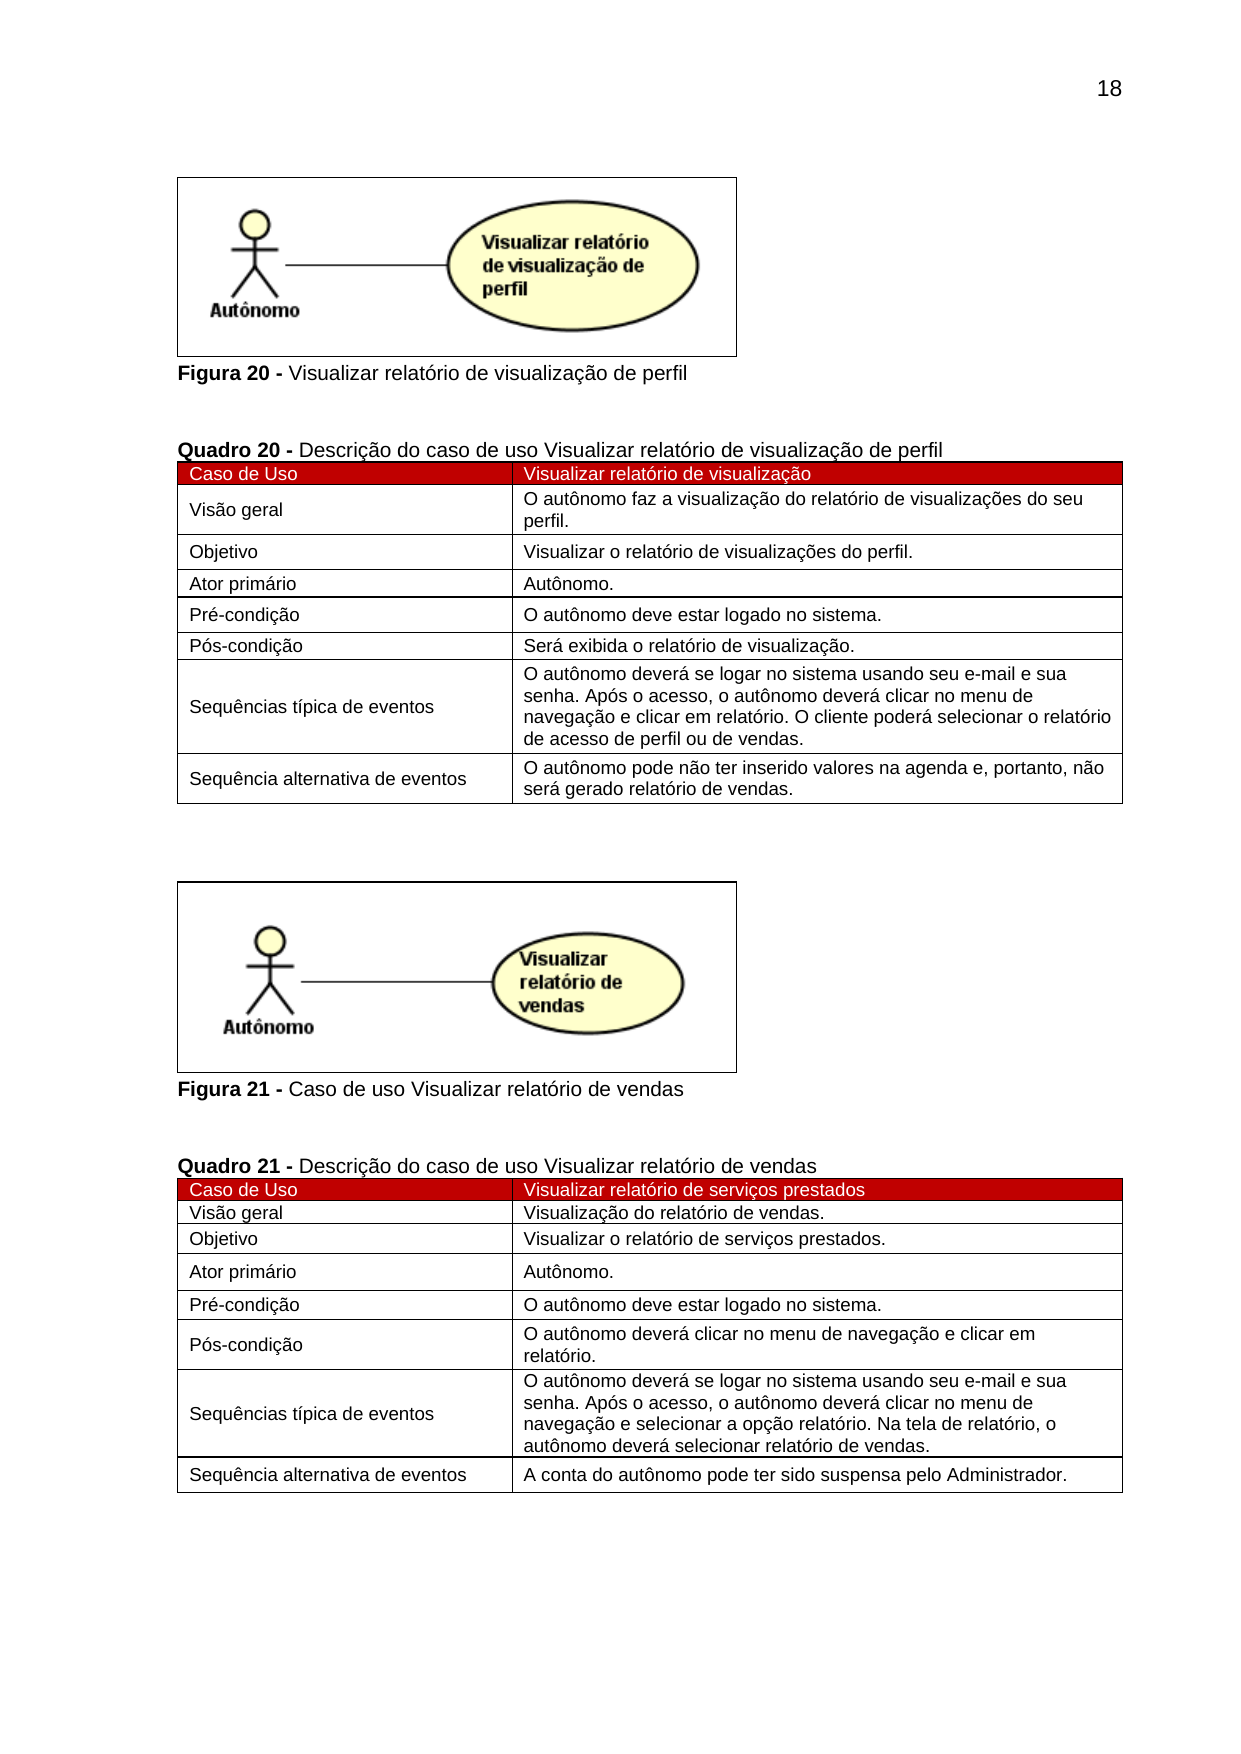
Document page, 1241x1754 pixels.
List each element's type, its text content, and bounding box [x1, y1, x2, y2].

table_cell Autônomo. [513, 1254, 1122, 1290]
picture [178, 883, 736, 1072]
table_cell O autônomo deverá se logar no sistema usando seu e-mail e sua senha. Após o acesso, o autônomo deverá clicar no menu de navegação e selecionar a opção relatório. Na tela de relatório, o autônomo deverá selecionar relatório de vendas. [513, 1370, 1122, 1456]
table_cell Pré-condição [178, 598, 512, 632]
table_cell O autônomo faz a visualização do relatório de visualizações do seu perfil. [513, 485, 1122, 534]
table_cell Ator primário [178, 570, 512, 596]
table_header Caso de Uso [178, 1179, 512, 1200]
table_header Visualizar relatório de visualização [513, 463, 1122, 484]
table_cell O autônomo deverá clicar no menu de navegação e clicar em relatório. [513, 1320, 1122, 1369]
text Figura 21 - Caso de uso Visualizar relatório de vendas [177, 1077, 1122, 1101]
table_cell Objetivo [178, 535, 512, 569]
table_cell O autônomo deverá se logar no sistema usando seu e-mail e sua senha. Após o acesso, o autônomo deverá clicar no menu de navegação e clicar em relatório. O cliente poderá selecionar o relatório de acesso de perfil ou de vendas. [513, 660, 1122, 753]
table_cell Sequência alternativa de eventos [178, 1458, 512, 1492]
table_cell Sequências típica de eventos [178, 1370, 512, 1456]
table_cell O autônomo pode não ter inserido valores na agenda e, portanto, não será gerado relatório de vendas. [513, 754, 1122, 803]
table_cell Ator primário [178, 1254, 512, 1290]
table_cell A conta do autônomo pode ter sido suspensa pelo Administrador. [513, 1458, 1122, 1492]
table_cell O autônomo deve estar logado no sistema. [513, 1291, 1122, 1319]
picture [178, 178, 736, 356]
table_cell Pós-condição [178, 633, 512, 659]
table_cell Sequência alternativa de eventos [178, 754, 512, 803]
table_cell Objetivo [178, 1224, 512, 1252]
table_cell Visão geral [178, 485, 512, 534]
table_cell Visualizar o relatório de visualizações do perfil. [513, 535, 1122, 569]
table_cell Pré-condição [178, 1291, 512, 1319]
table_cell Visualização do relatório de vendas. [513, 1201, 1122, 1223]
table_header Visualizar relatório de serviços prestados [513, 1179, 1122, 1200]
text Quadro 21 - Descrição do caso de uso Visualizar relatório de vendas [177, 1154, 1122, 1178]
table_cell Autônomo. [513, 570, 1122, 596]
table_cell Visualizar o relatório de serviços prestados. [513, 1224, 1122, 1252]
table_cell Visão geral [178, 1201, 512, 1223]
table_cell Sequências típica de eventos [178, 660, 512, 753]
table_cell O autônomo deve estar logado no sistema. [513, 598, 1122, 632]
table_header Caso de Uso [178, 463, 512, 484]
text Quadro 20 - Descrição do caso de uso Visualizar relatório de visualização de perfil [177, 437, 1122, 461]
text Figura 20 - Visualizar relatório de visualização de perfil [177, 361, 1122, 385]
table_cell Será exibida o relatório de visualização. [513, 633, 1122, 659]
table_cell Pós-condição [178, 1320, 512, 1369]
